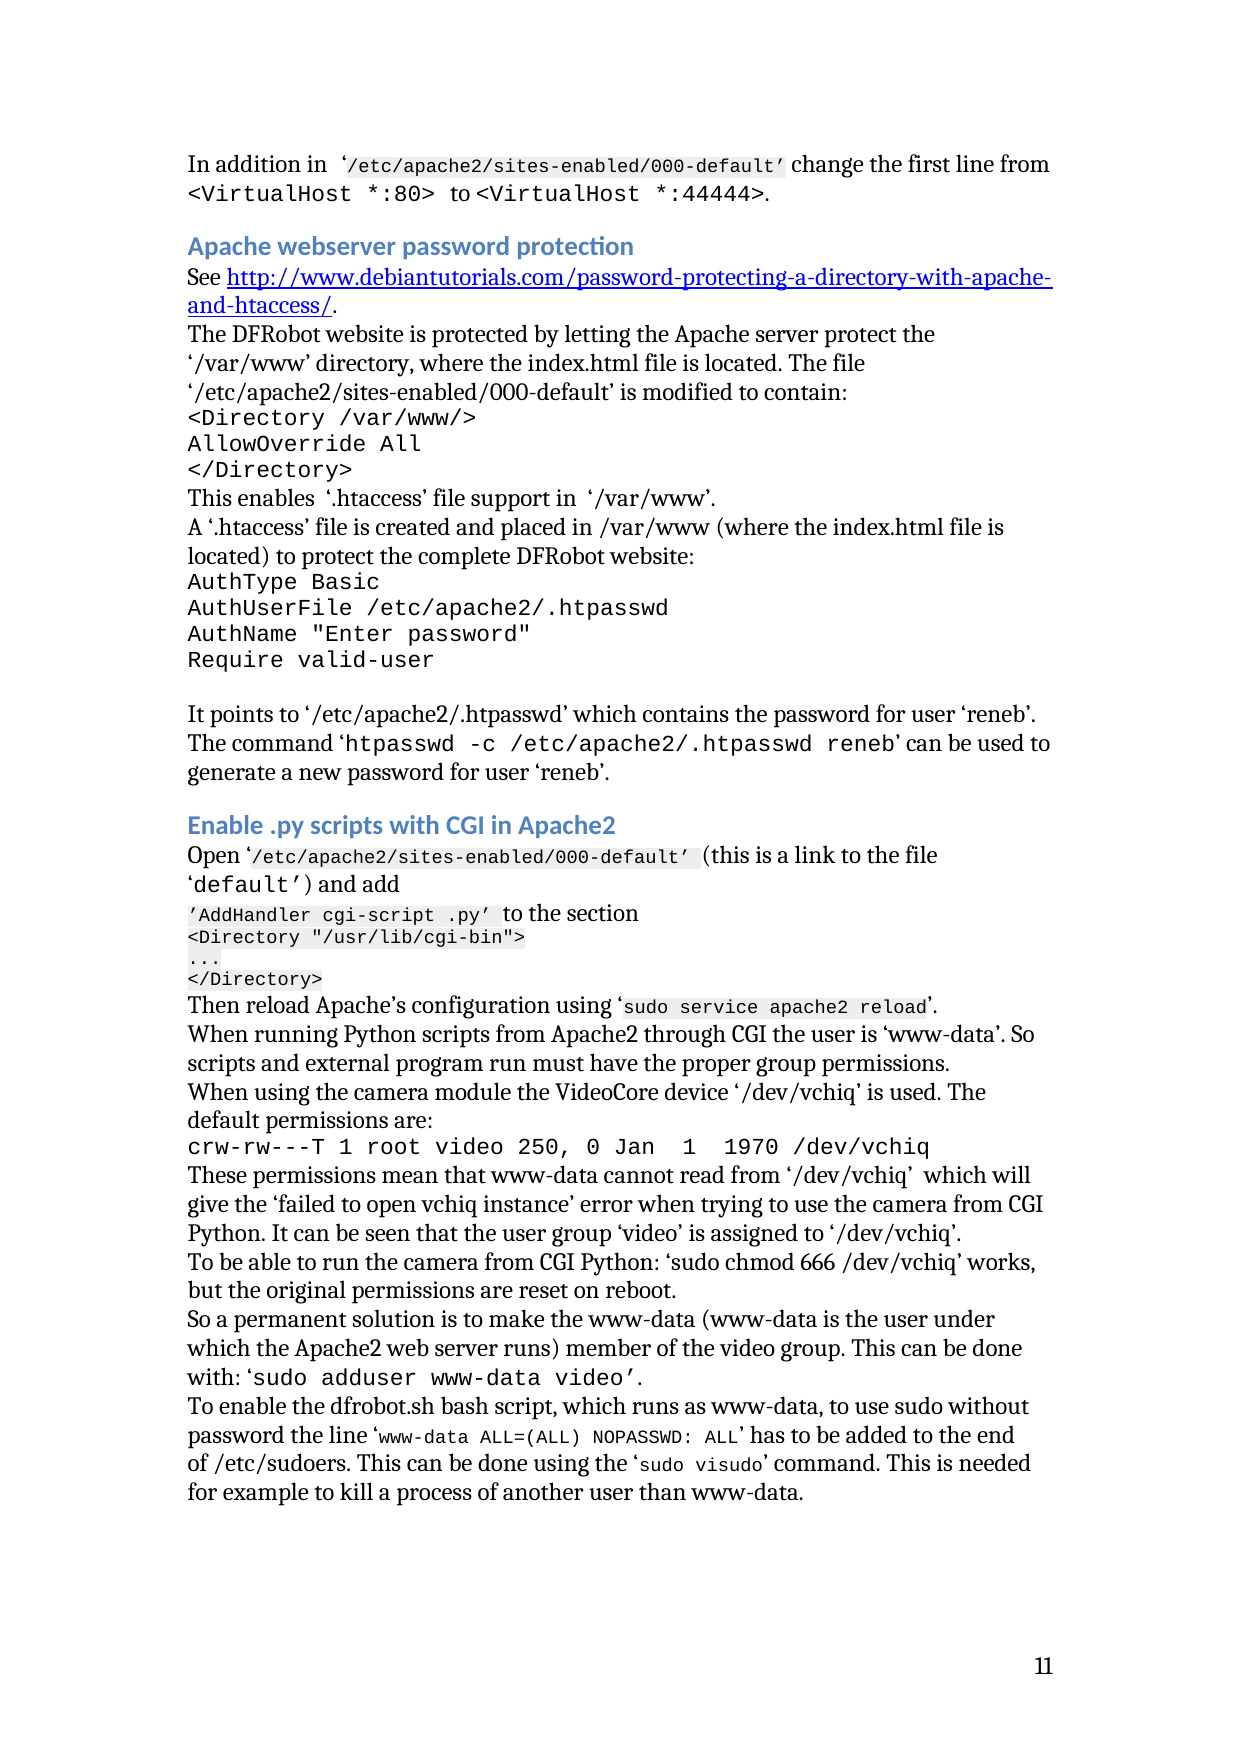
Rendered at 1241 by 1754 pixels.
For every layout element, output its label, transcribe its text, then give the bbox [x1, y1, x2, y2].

text <Directory /var/www/> [187, 406, 1053, 432]
text This enables ‘.htaccess’ file support in ‘/var/www’. A ‘.htaccess’ file is created and placed in /var/www (where the index.html file is located) to protect the complete DFRobot website: [187, 484, 1053, 570]
text AuthUserFile /etc/apache2/.htpasswd [187, 596, 1053, 622]
text Open ‘/etc/apache2/sites-enabled/000-default’ (this is a link to the file ‘default’) and add ’AddHandler cgi-script .py’ to the section [187, 841, 1053, 928]
text In addition in ‘/etc/apache2/sites-enabled/000-default’ change the first line from <VirtualHost *:80> to <VirtualHost *:44444>. [187, 150, 1053, 209]
text AuthName "Enter password" [187, 622, 1053, 648]
text When running Python scripts from Apache2 through CGI the user is ‘www-data’. So scripts and external program run must have the proper group permissions. When using the camera module the VideoCore device ‘/dev/vchiq’ is used. The default permissions are: crw-rw---T 1 root video 250, 0 Jan 1 1970 /dev/vchiq These permissions mean that www-data cannot read from ‘/dev/vchiq’ which will give the ‘failed to open vchiq instance’ error when trying to use the camera from CGI Python. It can be seen that the user group ‘video’ is assigned to ‘/dev/vchiq’. [187, 1020, 1053, 1247]
text It points to ‘/etc/apache2/.htpasswd’ which contains the password for user ‘reneb’. The command ‘htpasswd -c /etc/apache2/.htpasswd reneb’ can be used to generate a new password for user ‘reneb’. [187, 700, 1053, 787]
text <Directory "/usr/lib/cgi-bin"> ... </Directory> [221, 928, 1053, 991]
text See http://www.debiantutorials.com/password-protecting-a-directory-with-apache-and-htaccess/. [187, 263, 1053, 320]
subtitle Apache webserver password protection [187, 229, 1053, 263]
text The DFRobot website is protected by letting the Apache server protect the ‘/var/www’ directory, where the index.html file is located. The file ‘/etc/apache2/sites-enabled/000-default’ is modified to contain: [187, 320, 1053, 406]
text AllowOverride All [187, 432, 1053, 458]
text To be able to run the camera from CGI Python: ‘sudo chmod 666 /dev/vchiq’ works, but the original permissions are reset on reboot. So a permanent solution is to make the www-data (www-data is the user under which the Apache2 web server runs) member of the video group. This can be done with: ‘sudo adduser www-data video’. To enable the dfrobot.sh bash script, which runs as www-data, to use sudo without password the line ‘www-data ALL=(ALL) NOPASSWD: ALL’ has to be added to the end of /etc/sudoers. This can be done using the ‘sudo visudo’ command. This is needed for example to kill a process of another user than www-data. [187, 1247, 1053, 1507]
text Then reload Apache’s configuration using ‘sudo service apache2 reload’. [187, 991, 1053, 1020]
text AuthType Basic [187, 570, 1053, 596]
text Require valid-user [187, 648, 1053, 674]
subtitle Enable .py scripts with CGI in Apache2 [187, 808, 1053, 841]
text </Directory> [187, 458, 1053, 484]
